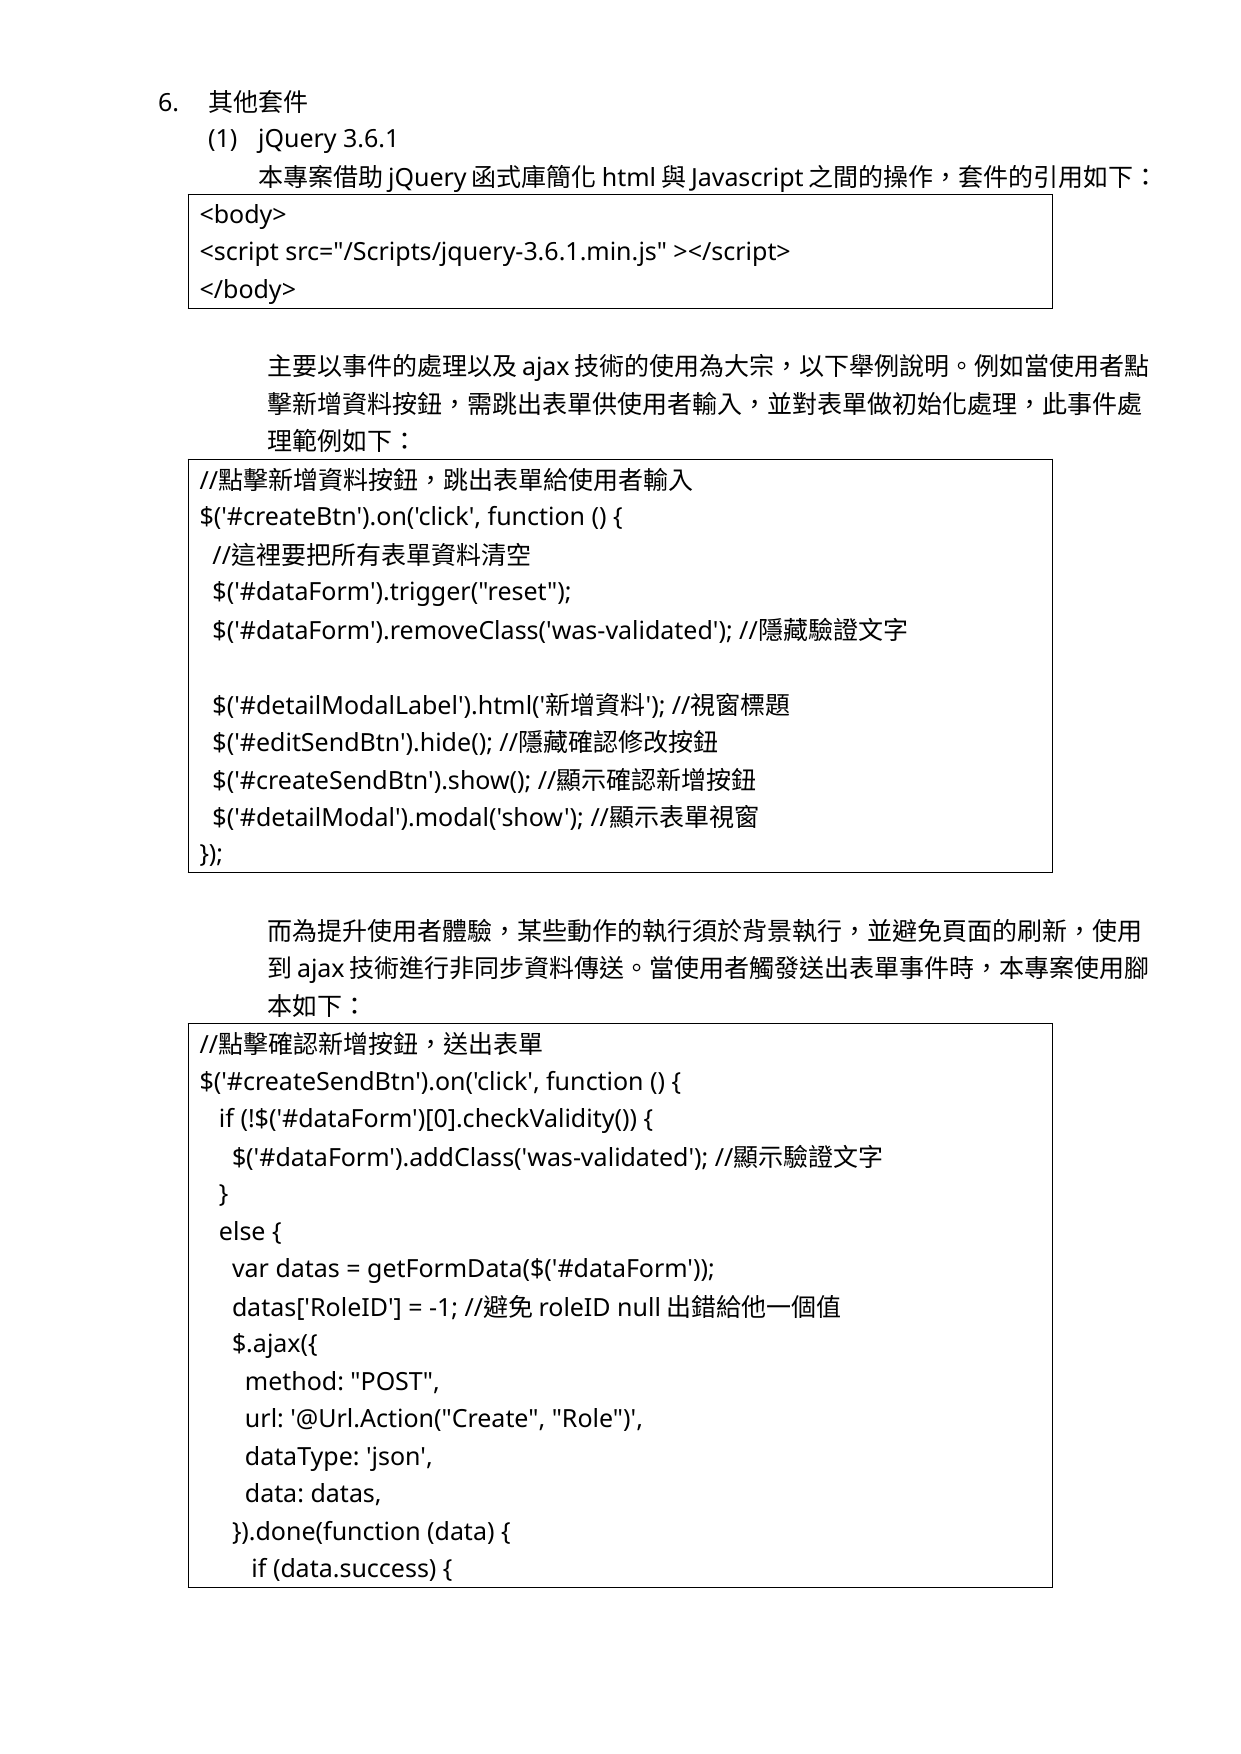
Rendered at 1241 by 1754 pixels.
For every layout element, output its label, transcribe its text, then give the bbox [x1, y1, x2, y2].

text 主要以事件的處理以及ajax技術的使用為大宗，以下舉例說明。例如當使用者點擊新增資料按鈕，需跳出表單供使用者輸入，並對表單做初始化處理，此事件處理範例如下： [267, 346, 1165, 458]
table_header <body> <script src="/Scripts/jquery-3.6.1.min.js" ></script> </body> [189, 195, 1052, 307]
list 其他套件 [158, 81, 1165, 119]
list jQuery 3.6.1 [208, 119, 1165, 156]
table_header //點擊新增資料按鈕，跳出表單給使用者輸入 $('#createBtn').on('click', function () { //這裡要把所有表單資料清空 $('#dataForm').trigger("reset"); $('#dataForm').removeClass('was-validated'); //隱藏驗證文字 $('#detailModalLabel').html('新增資料'); //視窗標題 $('#editSendBtn').hide(); //隱藏確認修改按鈕 $('#createSendBtn').show(); //顯示確認新增按鈕 $('#detailModal').modal('show'); //顯示表單視窗 }); [189, 460, 1052, 872]
list 本專案借助jQuery函式庫簡化html與Javascript之間的操作，套件的引用如下： [258, 156, 1165, 194]
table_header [189, 1024, 1052, 1587]
text 而為提升使用者體驗，某些動作的執行須於背景執行，並避免頁面的刷新，使用到ajax技術進行非同步資料傳送。當使用者觸發送出表單事件時，本專案使用腳本如下： [267, 911, 1165, 1023]
